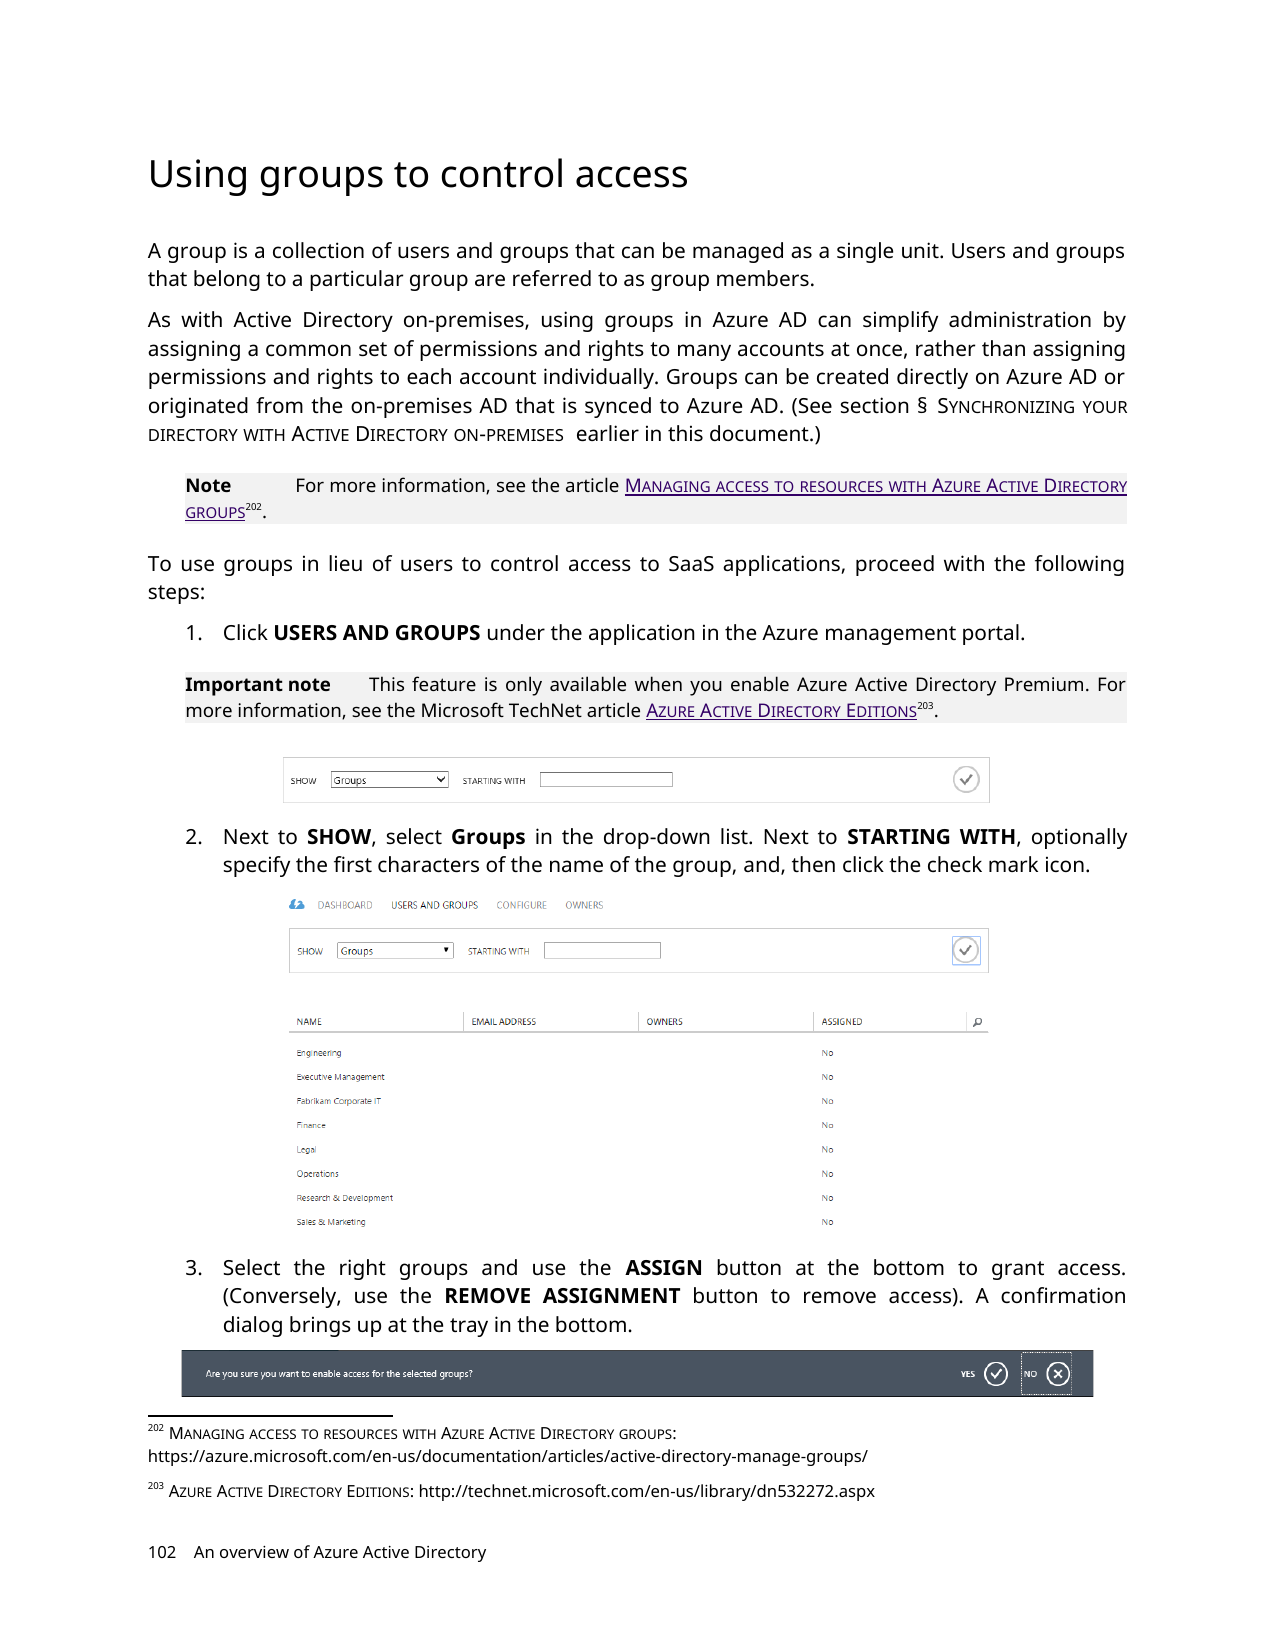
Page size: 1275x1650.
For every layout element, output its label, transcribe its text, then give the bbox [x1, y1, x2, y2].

text As with Active Directory on-premises, using groups in Azure AD can simplify administration by assigning a common set of permissions and rights to many accounts at once, rather than assigning permissions and rights to each account individually. Groups can be created directly on Azure AD or originated from the on-premises AD that is synced to Azure AD. (See section § Synchronizing your directory with Active Directory on-premises earlier in this document.) [148, 306, 1127, 448]
text To use groups in lieu of users to control access to SaaS applications, proceed with the following steps: [148, 549, 1127, 606]
list Click USERS AND GROUPS under the application in the Azure management portal. [185, 618, 1127, 647]
list Select the right groups and use the ASSIGN button at the bottom to grant access. (Conversely, use the REMOVE ASSIGNMENT button to remove access). A confirmation dialog brings up at the tray in the bottom. [185, 1253, 1127, 1338]
picture [181, 1350, 1094, 1397]
picture [276, 747, 999, 810]
text A group is a collection of users and groups that can be managed as a single unit. Users and groups that belong to a particular group are referred to as group members. [148, 236, 1127, 293]
picture [277, 891, 998, 1241]
text Important note This feature is only available when you enable Azure Active Directory Premium. For more information, see the Microsoft TechNet article Azure Active Directory Editions. [185, 672, 1127, 723]
subtitle Using groups to control access [148, 148, 1127, 199]
text Note For more information, see the article Managing access to resources with Azure Active Directory groups. [185, 473, 1127, 524]
list Next to SHOW, select Groups in the drop-down list. Next to STARTING WITH, optionally specify the first characters of the name of the group, and, then click the check mark icon. [185, 822, 1127, 879]
